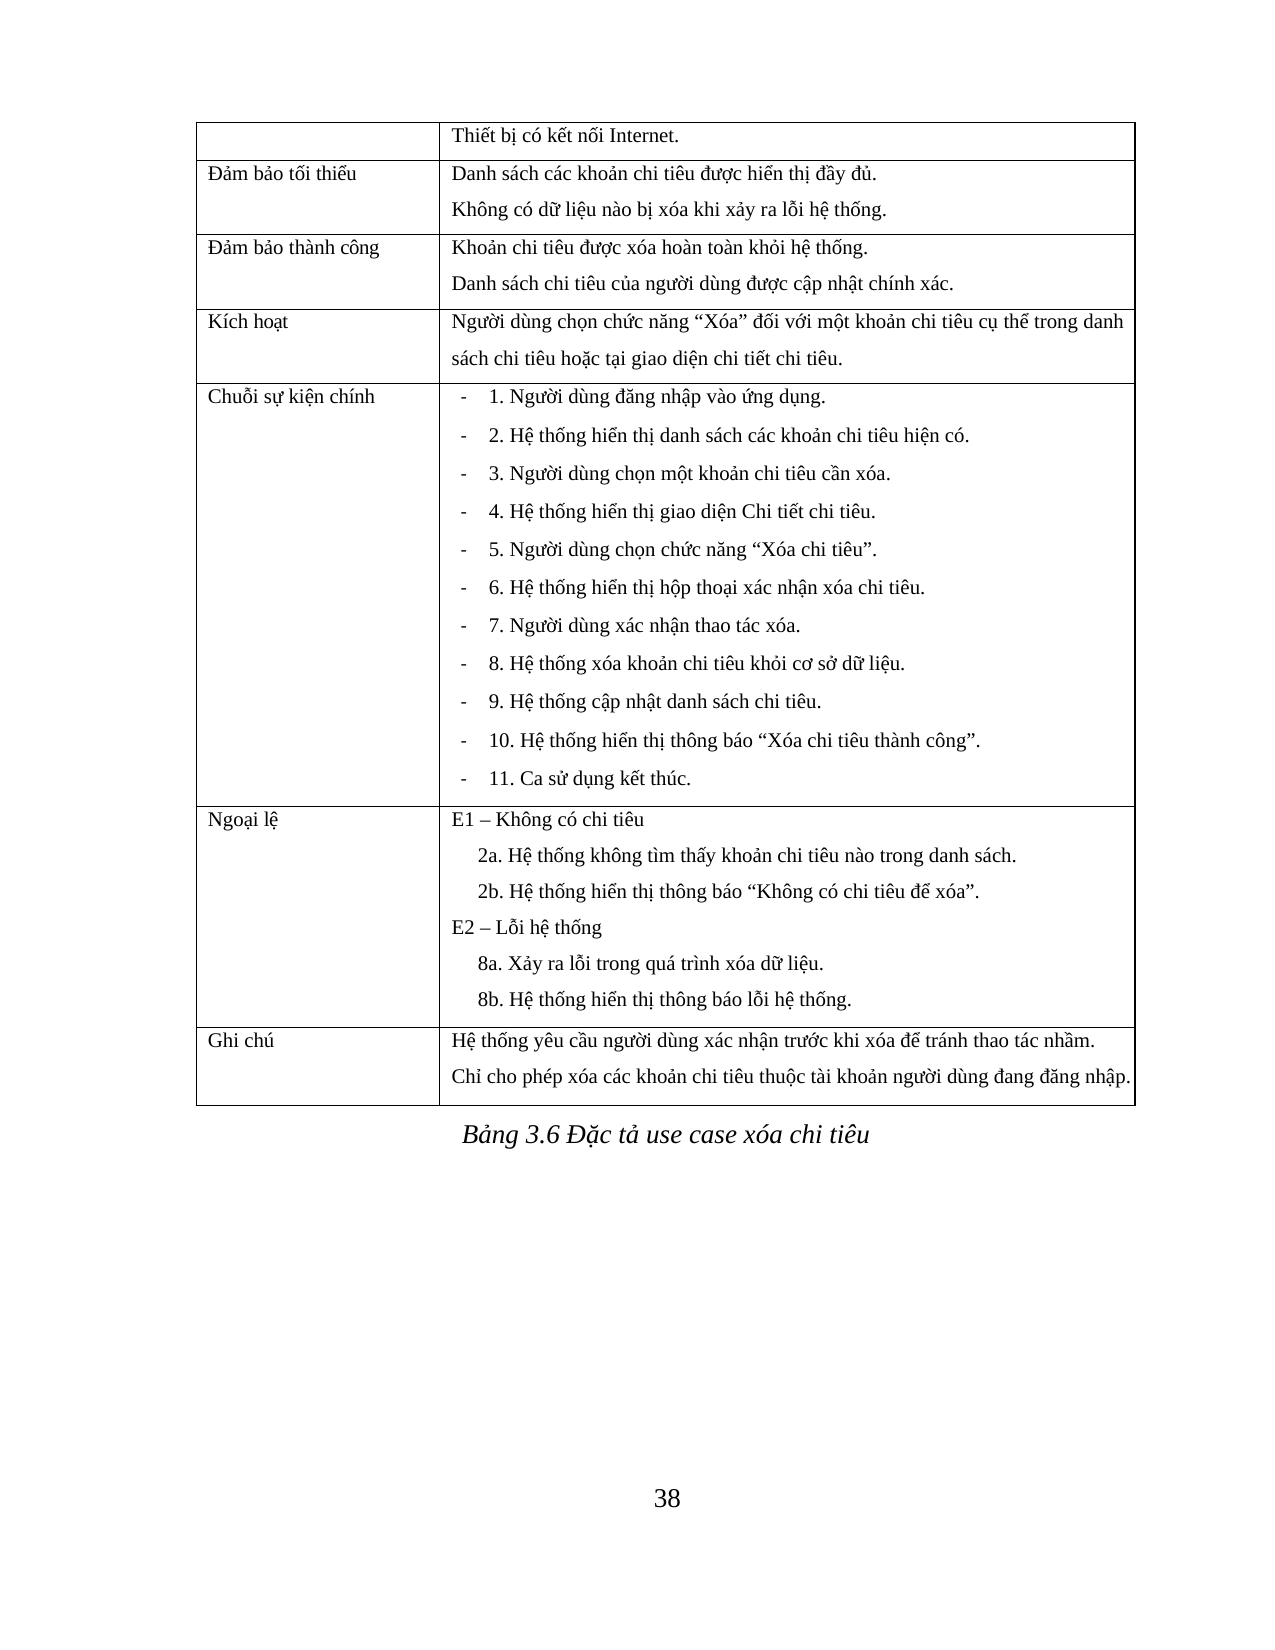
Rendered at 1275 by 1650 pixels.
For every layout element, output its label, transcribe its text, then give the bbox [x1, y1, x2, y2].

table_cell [440, 123, 1134, 160]
text Bảng 3.6 Đặc tả use case xóa chi tiêu [177, 1118, 1157, 1149]
table_cell Ngoại lệ [197, 807, 439, 1027]
table_cell Danh sách các khoản chi tiêu được hiển thị đầy đủ. Không có dữ liệu nào bị xóa khi xảy ra lỗi hệ thống. [440, 161, 1134, 234]
table_cell Khoản chi tiêu được xóa hoàn toàn khỏi hệ thống. Danh sách chi tiêu của người dùng được cập nhật chính xác. [440, 235, 1134, 308]
table_cell Đảm bảo tối thiểu [197, 161, 439, 234]
table_cell Hệ thống yêu cầu người dùng xác nhận trước khi xóa để tránh thao tác nhầm. Chỉ cho phép xóa các khoản chi tiêu thuộc tài khoản người dùng đang đăng nhập. [440, 1028, 1134, 1104]
table_cell E1 – Không có chi tiêu 2a. Hệ thống không tìm thấy khoản chi tiêu nào trong danh sách. 2b. Hệ thống hiển thị thông báo “Không có chi tiêu để xóa”. E2 – Lỗi hệ thống 8a. Xảy ra lỗi trong quá trình xóa dữ liệu. 8b. Hệ thống hiển thị thông báo lỗi hệ thống. [440, 807, 1134, 1027]
table_cell Kích hoạt [197, 310, 439, 383]
table_cell Người dùng chọn chức năng “Xóa” đối với một khoản chi tiêu cụ thể trong danh sách chi tiêu hoặc tại giao diện chi tiết chi tiêu. [440, 310, 1134, 383]
table_cell 1. Người dùng đăng nhập vào ứng dụng. 2. Hệ thống hiển thị danh sách các khoản chi tiêu hiện có. 3. Người dùng chọn một khoản chi tiêu cần xóa. 4. Hệ thống hiển thị giao diện Chi tiết chi tiêu. 5. Người dùng chọn chức năng “Xóa chi tiêu”. 6. Hệ thống hiển thị hộp thoại xác nhận xóa chi tiêu. 7. Người dùng xác nhận thao tác xóa. 8. Hệ thống xóa khoản chi tiêu khỏi cơ sở dữ liệu. 9. Hệ thống cập nhật danh sách chi tiêu. 10. Hệ thống hiển thị thông báo “Xóa chi tiêu thành công”. 11. Ca sử dụng kết thúc. [440, 384, 1134, 806]
table_cell Ghi chú [197, 1028, 439, 1104]
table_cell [197, 123, 439, 160]
table_cell Đảm bảo thành công [197, 235, 439, 308]
table_cell Chuỗi sự kiện chính [197, 384, 439, 806]
